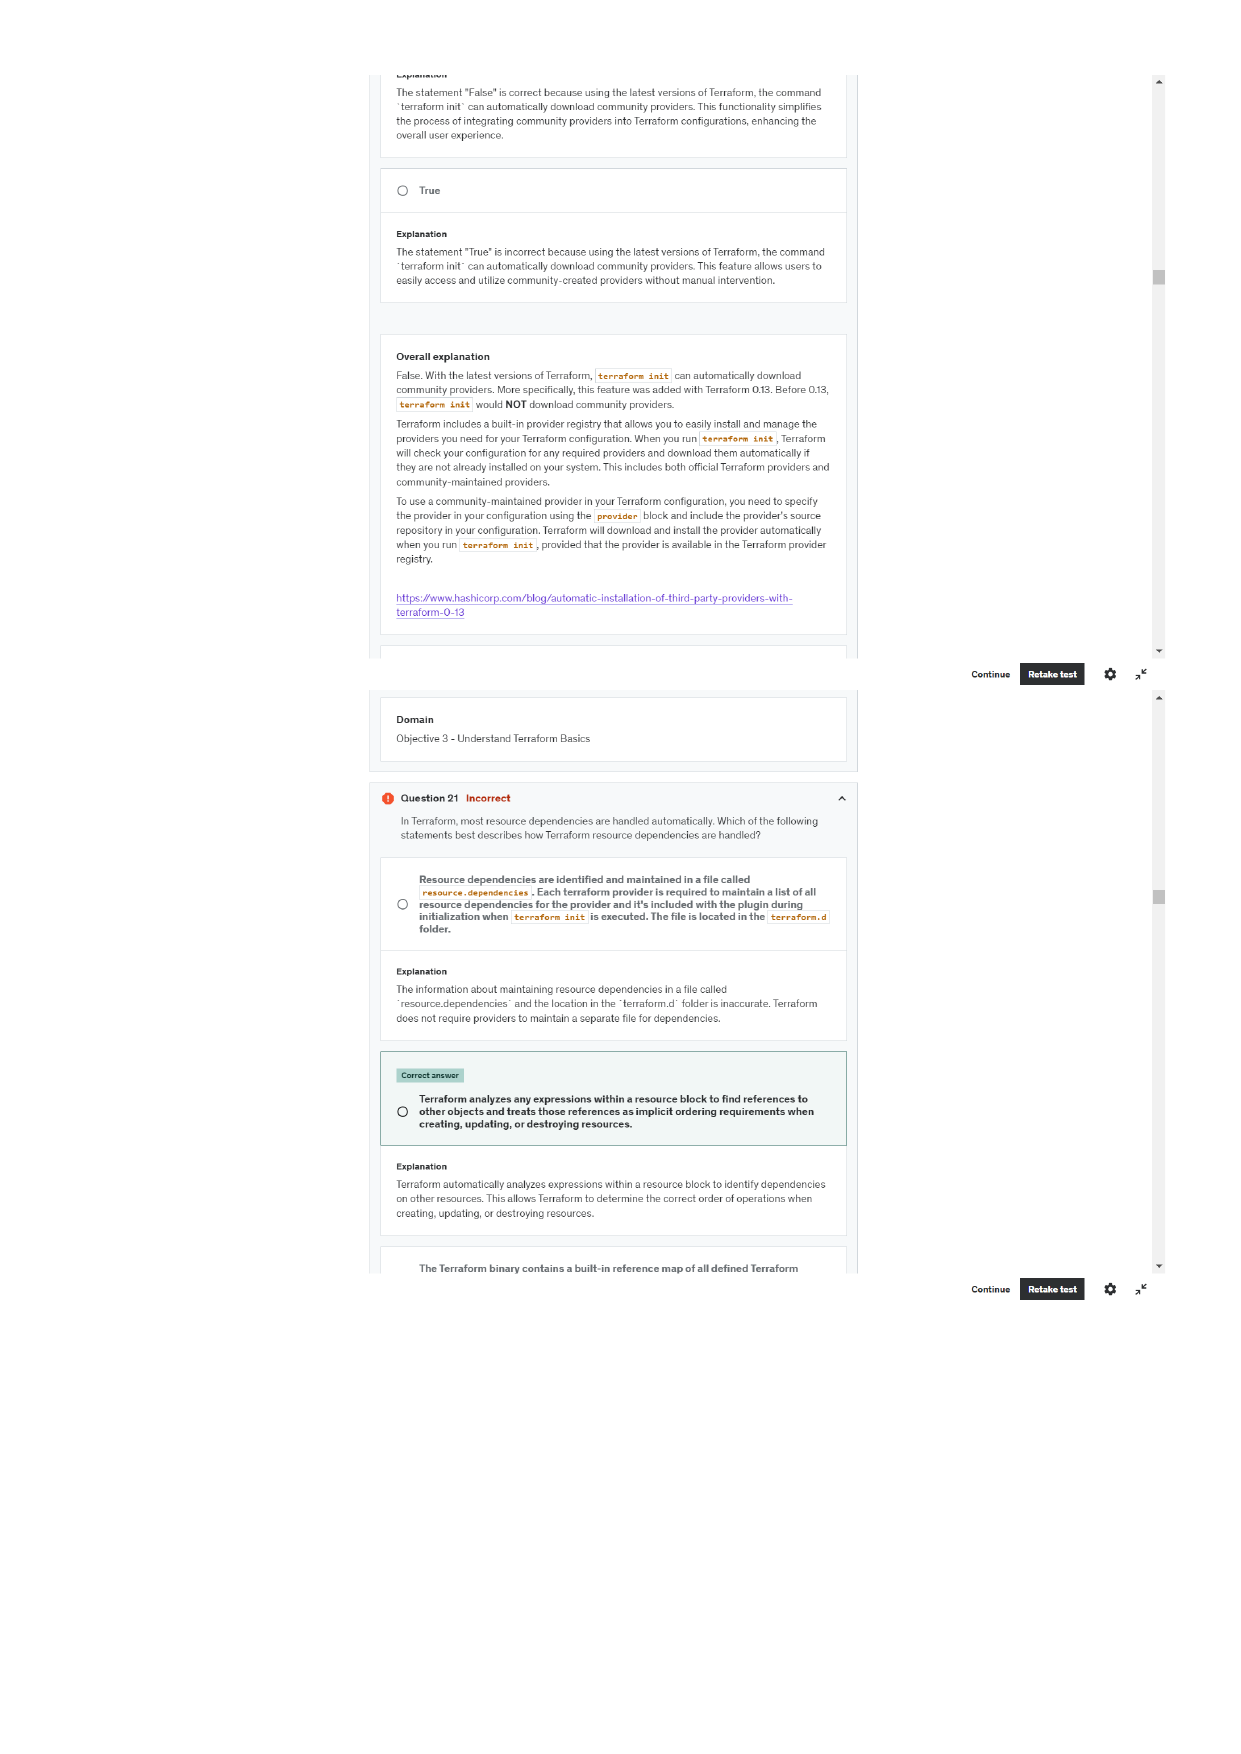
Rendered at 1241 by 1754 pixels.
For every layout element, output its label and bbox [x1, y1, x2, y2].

picture [75, 690, 1166, 1304]
picture [75, 75, 1166, 689]
